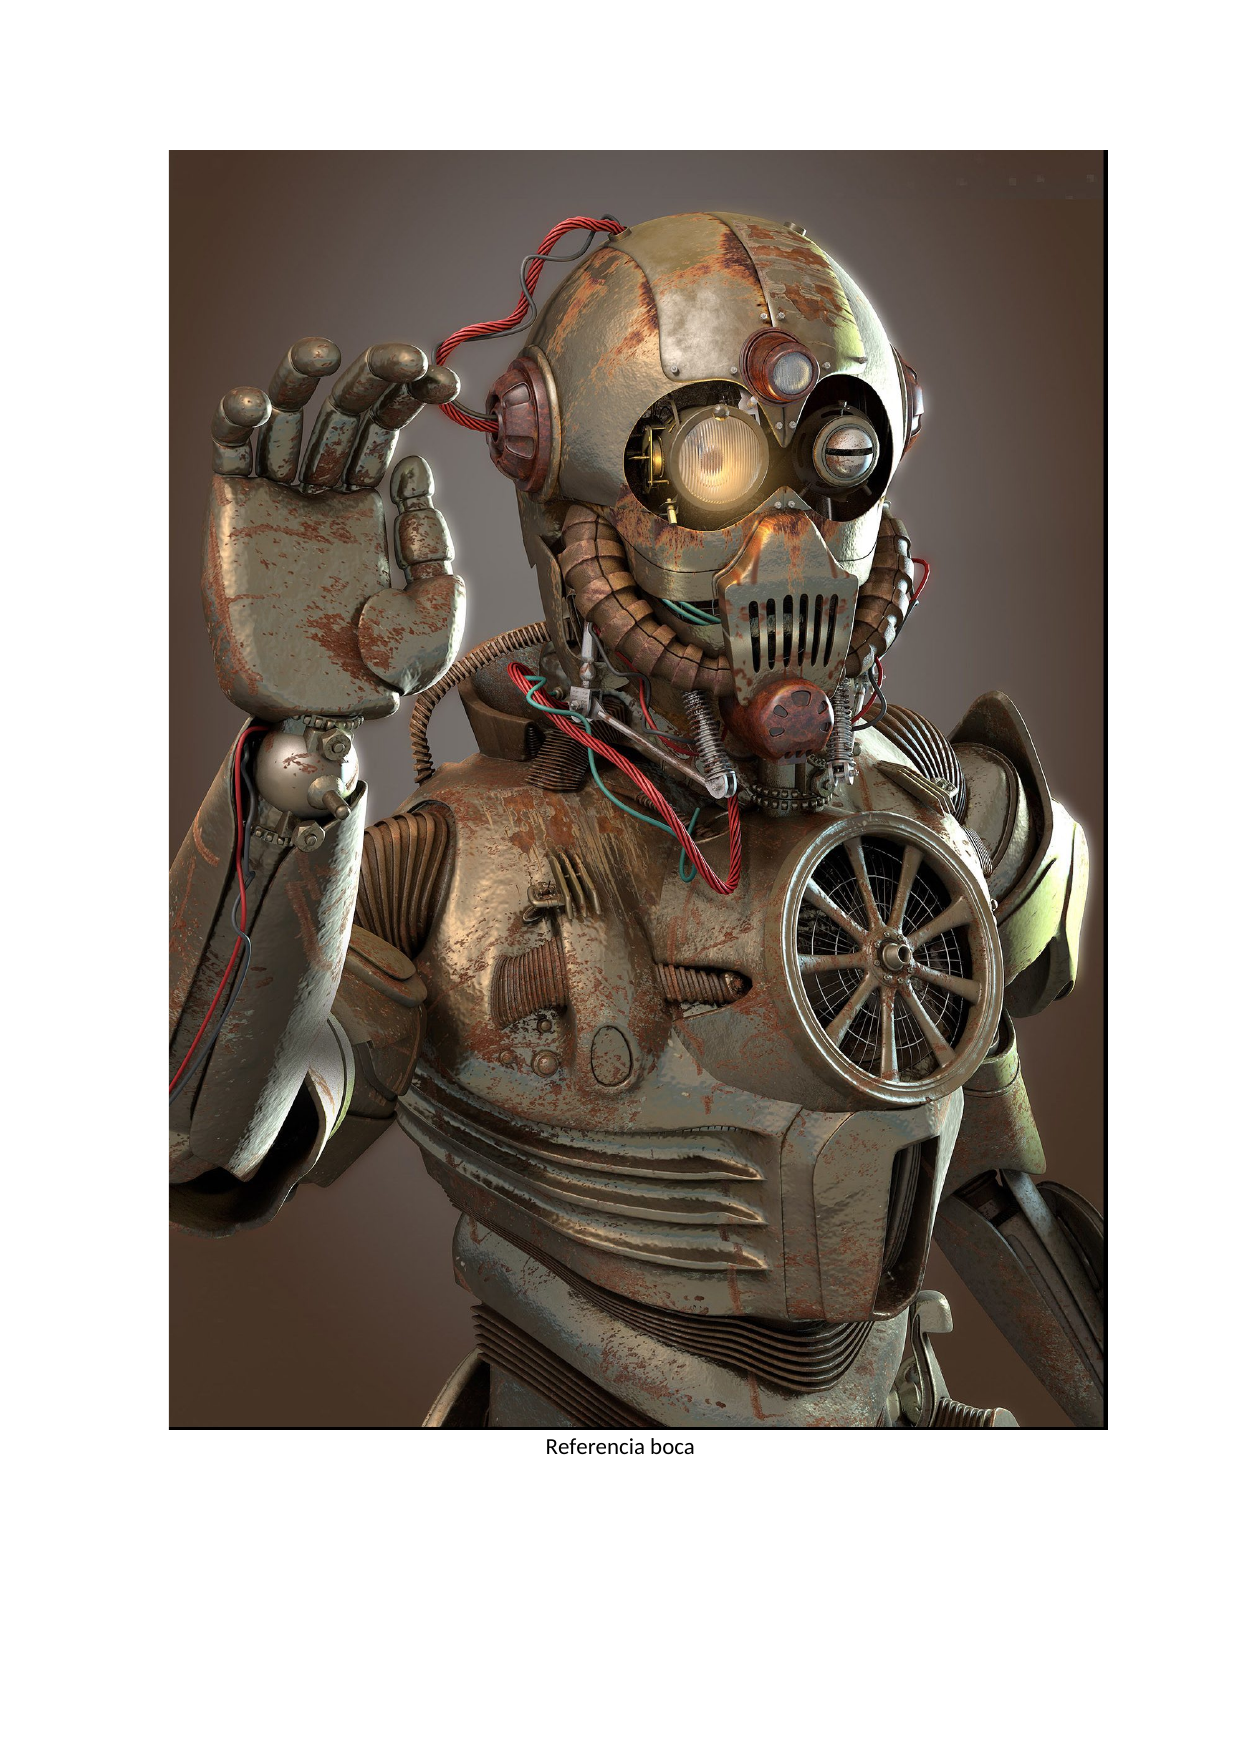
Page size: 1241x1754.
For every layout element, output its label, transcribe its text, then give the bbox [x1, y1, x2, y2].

text Referencia boca [150, 150, 1090, 1460]
